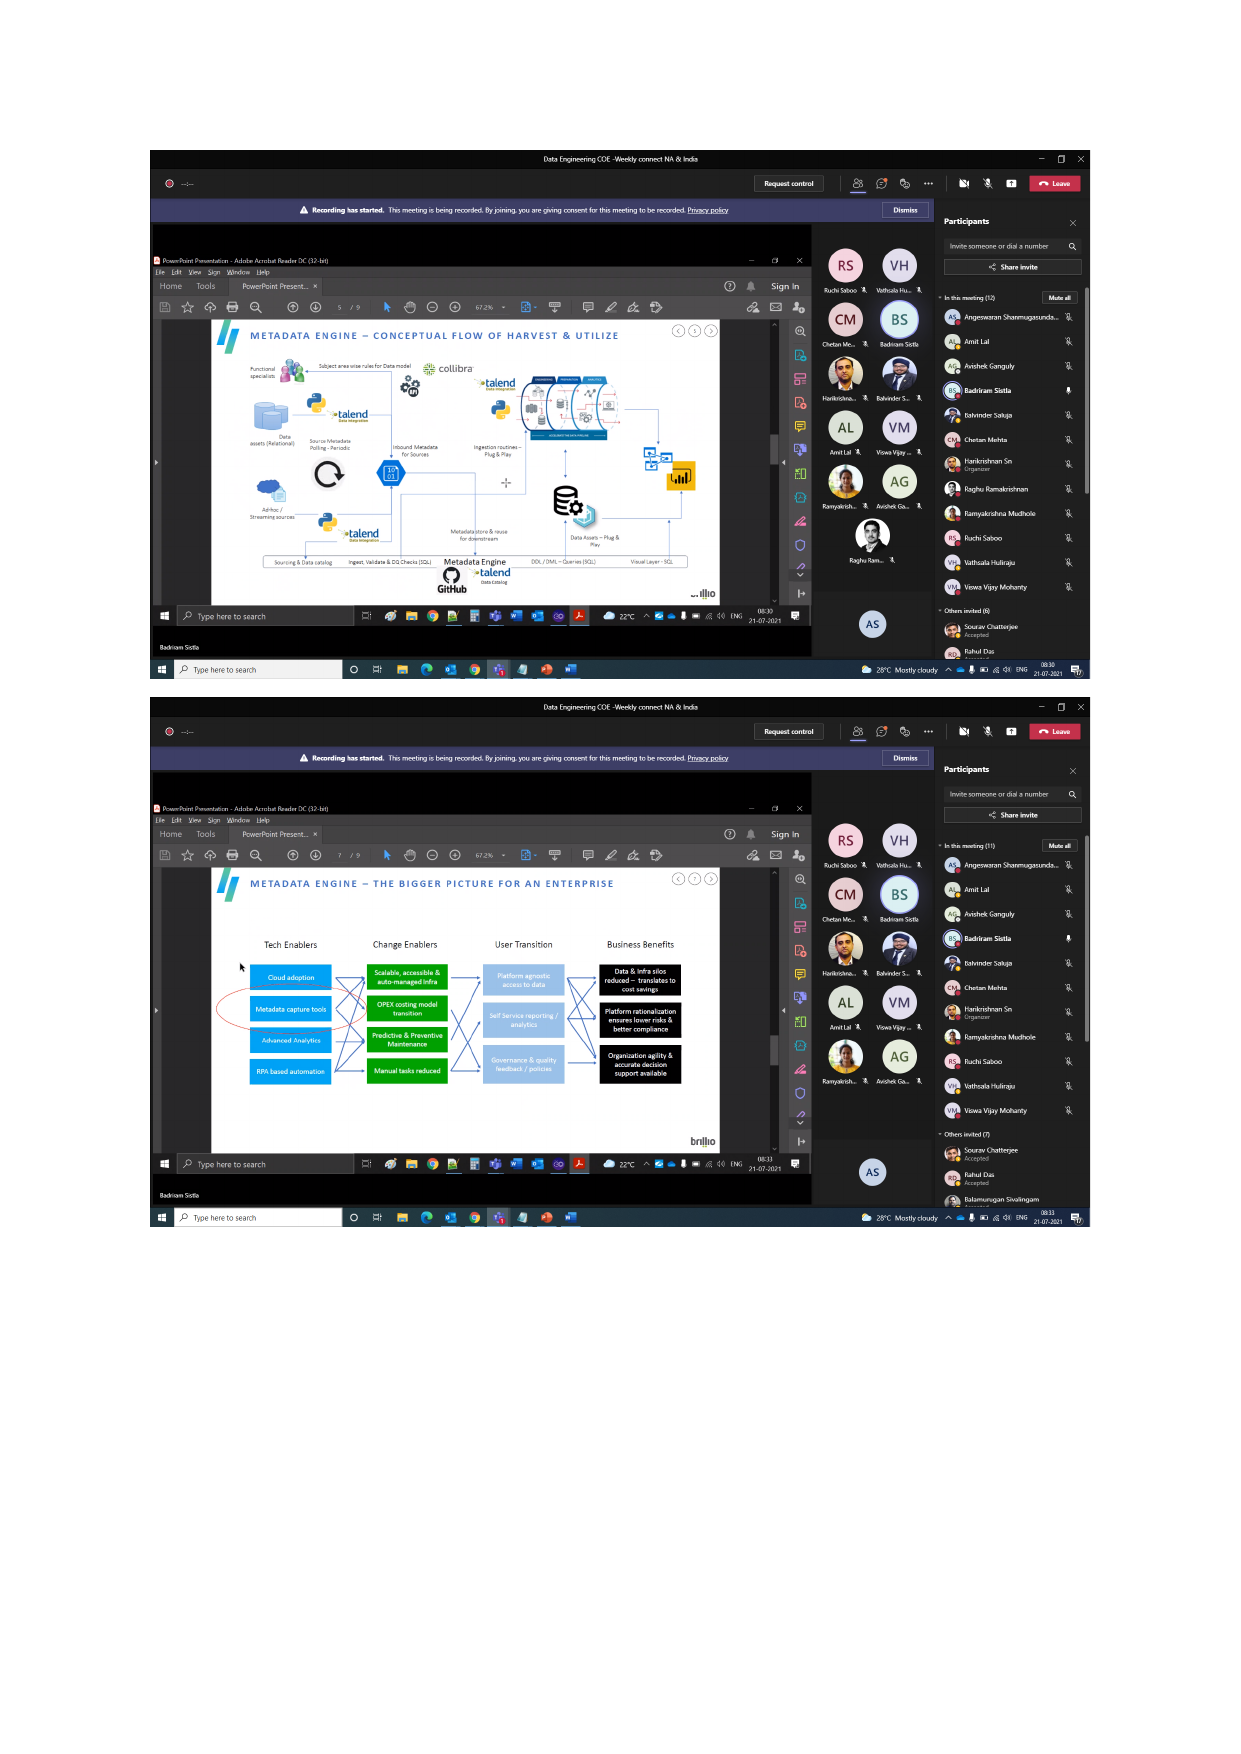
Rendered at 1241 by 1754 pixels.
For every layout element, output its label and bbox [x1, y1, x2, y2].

picture [150, 697, 1091, 1227]
picture [150, 150, 1091, 679]
